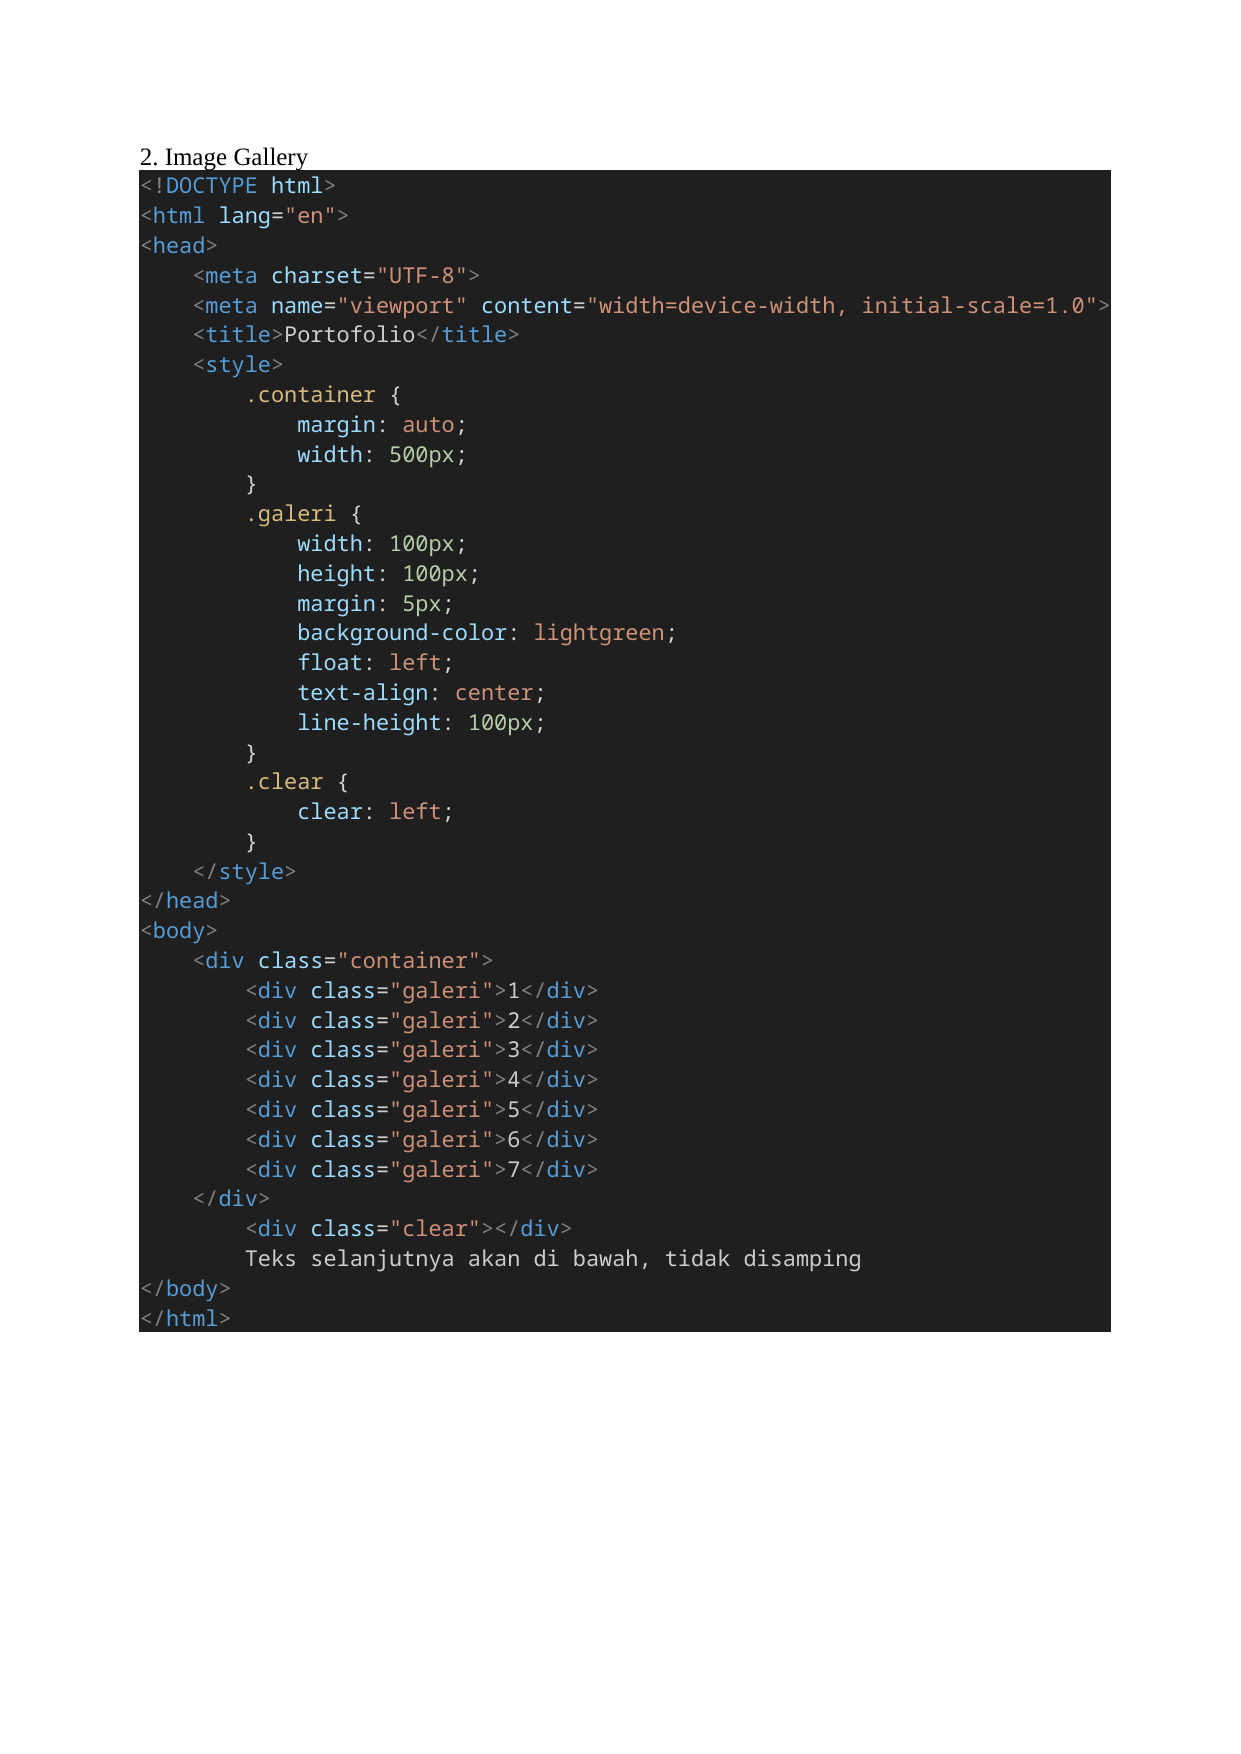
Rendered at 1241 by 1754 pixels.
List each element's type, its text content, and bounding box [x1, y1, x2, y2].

text <div class="galeri">1</div> [139, 975, 1111, 1004]
text text-align: center; [139, 677, 1111, 707]
text background-color: lightgreen; [139, 617, 1111, 647]
text <div class="galeri">2</div> [139, 1004, 1111, 1034]
text float: left; [139, 647, 1111, 677]
text width: 100px; [139, 528, 1111, 558]
text <div class="galeri">3</div> [139, 1034, 1111, 1064]
text <div class="container"> [139, 945, 1111, 975]
text margin: auto; [139, 409, 1111, 438]
text </html> [139, 1302, 1111, 1332]
text } [139, 826, 1111, 856]
text </head> [139, 885, 1111, 915]
text margin: 5px; [139, 587, 1111, 617]
text <meta name="viewport" content="width=device-width, initial-scale=1.0"> [139, 289, 1111, 319]
text Teks selanjutnya akan di bawah, tidak disamping [139, 1243, 1111, 1273]
text <div class="clear"></div> [139, 1213, 1111, 1243]
text height: 100px; [139, 558, 1111, 587]
text clear: left; [139, 796, 1111, 826]
text </div> [139, 1183, 1111, 1213]
text } [139, 468, 1111, 498]
text <div class="galeri">5</div> [139, 1094, 1111, 1124]
text </style> [139, 856, 1111, 885]
text <!DOCTYPE html> [139, 170, 1111, 200]
text <div class="galeri">7</div> [139, 1153, 1111, 1183]
text width: 500px; [139, 438, 1111, 468]
text <style> [139, 349, 1111, 379]
text <title>Portofolio</title> [139, 319, 1111, 349]
text } [139, 736, 1111, 766]
text .container { [139, 379, 1111, 409]
text <body> [139, 915, 1111, 945]
text </body> [139, 1273, 1111, 1302]
text <head> [139, 230, 1111, 260]
text <div class="galeri">4</div> [139, 1064, 1111, 1094]
text <div class="galeri">6</div> [139, 1124, 1111, 1153]
text line-height: 100px; [139, 707, 1111, 736]
text 2. Image Gallery [139, 142, 1111, 170]
text <meta charset="UTF-8"> [139, 260, 1111, 289]
text .clear { [139, 766, 1111, 796]
text .galeri { [139, 498, 1111, 528]
text <html lang="en"> [139, 200, 1111, 230]
